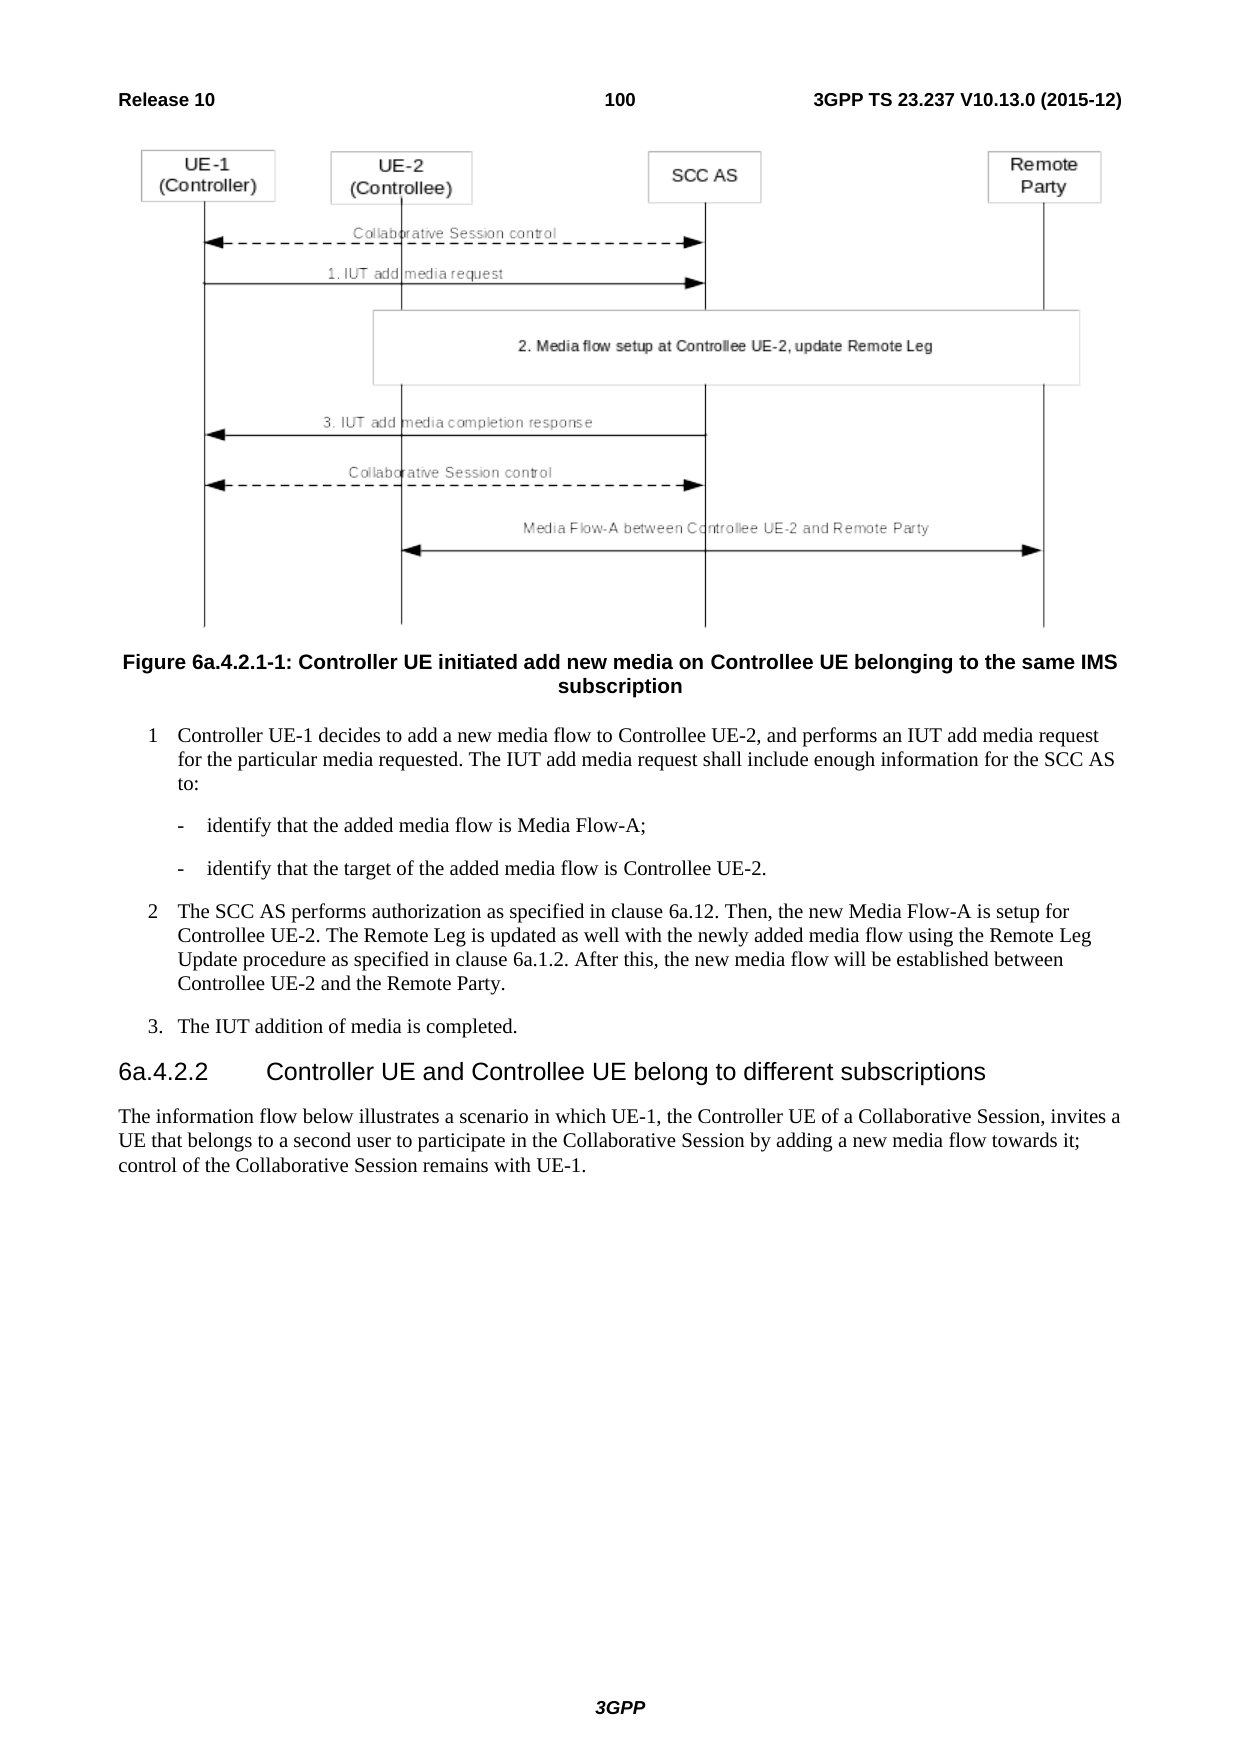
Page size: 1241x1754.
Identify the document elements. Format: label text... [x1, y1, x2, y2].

text - identify that the target of the added media flow is Controllee UE-2. [177, 856, 1122, 880]
text - identify that the added media flow is Media Flow-A; [177, 813, 1122, 837]
text Figure 6a.4.2.1-1: Controller UE initiated add new media on Controllee UE belonging to the same IMS subscription [118, 649, 1122, 697]
subtitle 6a.4.2.2 Controller UE and Controllee UE belong to different subscriptions [118, 1057, 1122, 1086]
text 2 The SCC AS performs authorization as specified in clause 6a.12. Then, the new Media Flow-A is setup for Controllee UE-2. The Remote Leg is updated as well with the newly added media flow using the Remote Leg Update procedure as specified in clause 6a.1.2. After this, the new media flow will be established between Controllee UE-2 and the Remote Party. [148, 899, 1122, 995]
text 1 Controller UE-1 decides to add a new media flow to Controllee UE-2, and performs an IUT add media request for the particular media requested. The IUT add media request shall include enough information for the SCC AS to: [148, 722, 1122, 795]
text 3. The IUT addition of media is completed. [148, 1014, 1122, 1038]
text The information flow below illustrates a scenario in which UE-1, the Controller UE of a Collaborative Session, invites a UE that belongs to a second user to participate in the Collaborative Session by adding a new media flow towards it; control of the Collaborative Session remains with UE-1. [118, 1104, 1122, 1177]
